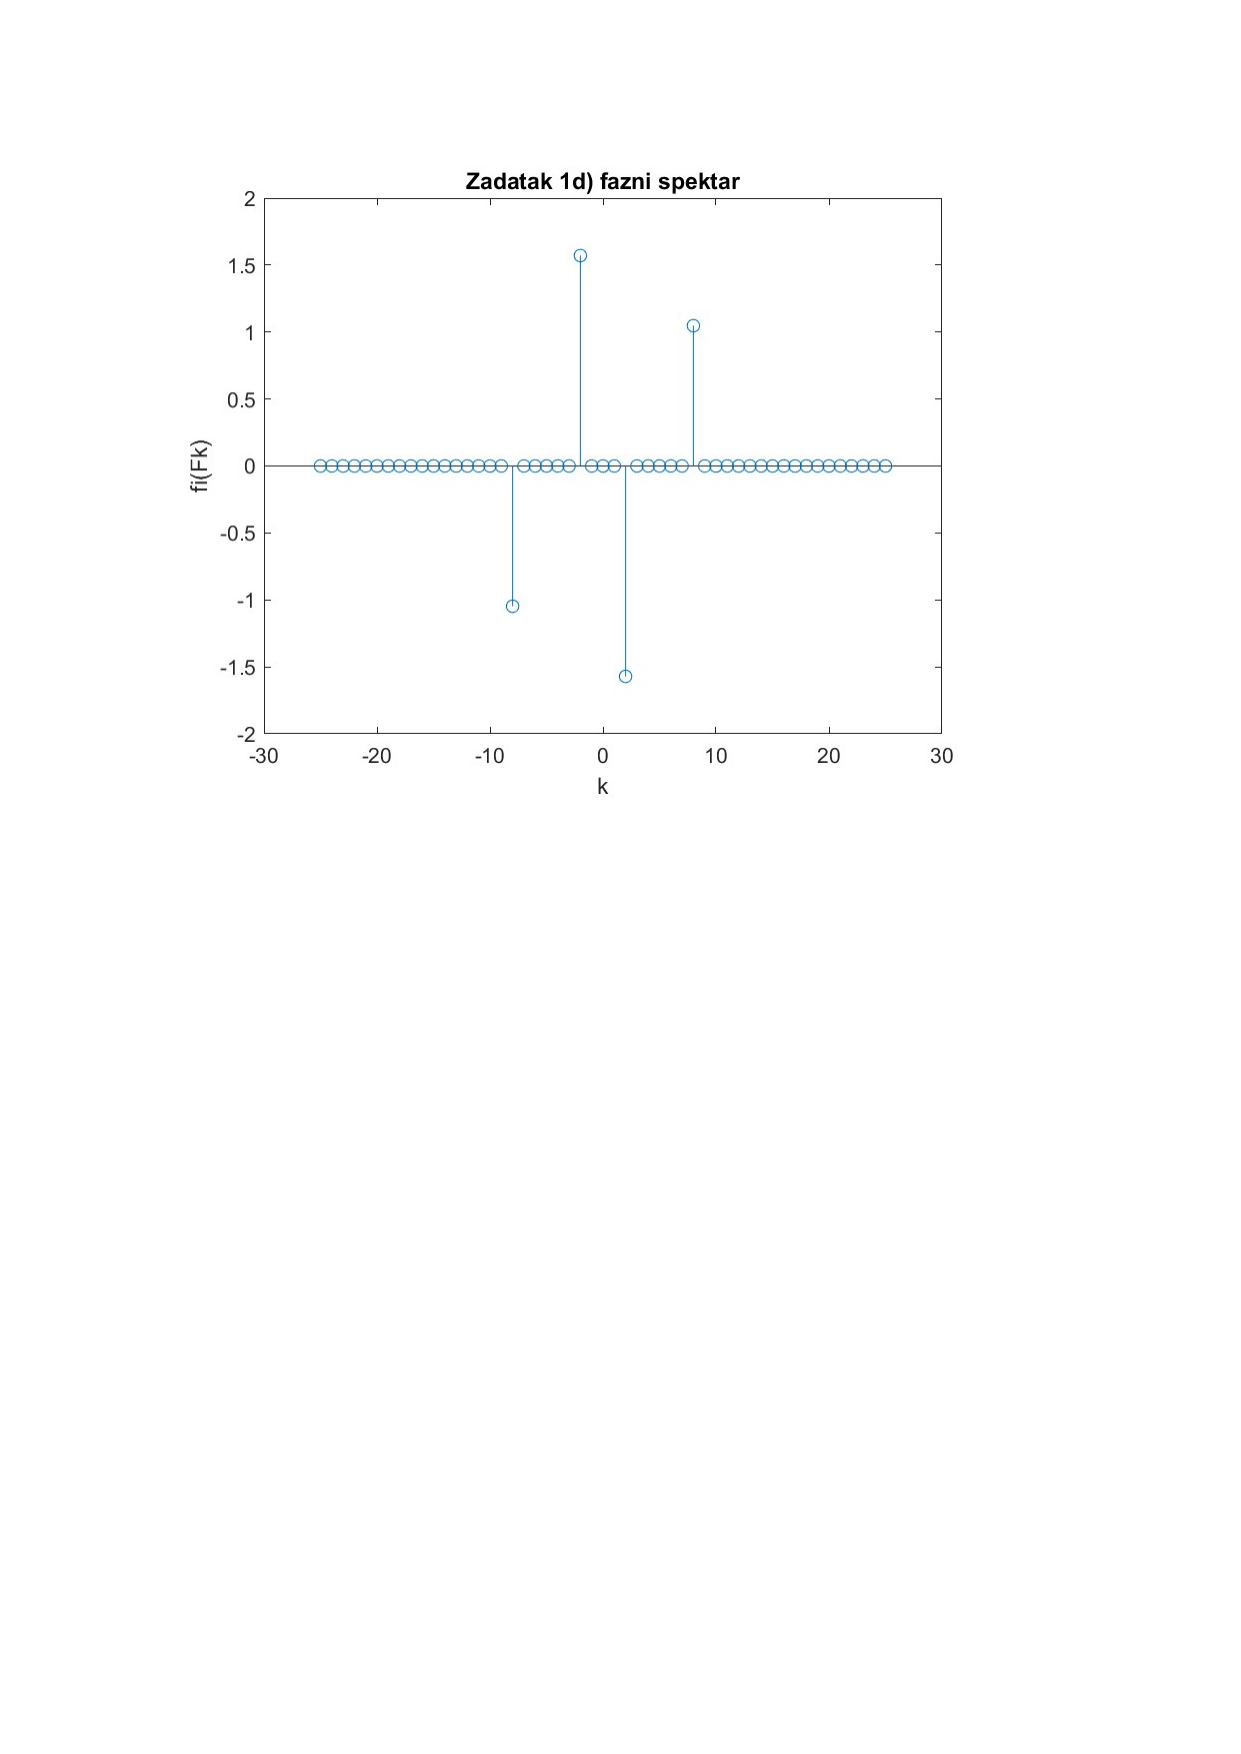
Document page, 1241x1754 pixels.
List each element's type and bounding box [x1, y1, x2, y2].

picture [150, 150, 1025, 806]
